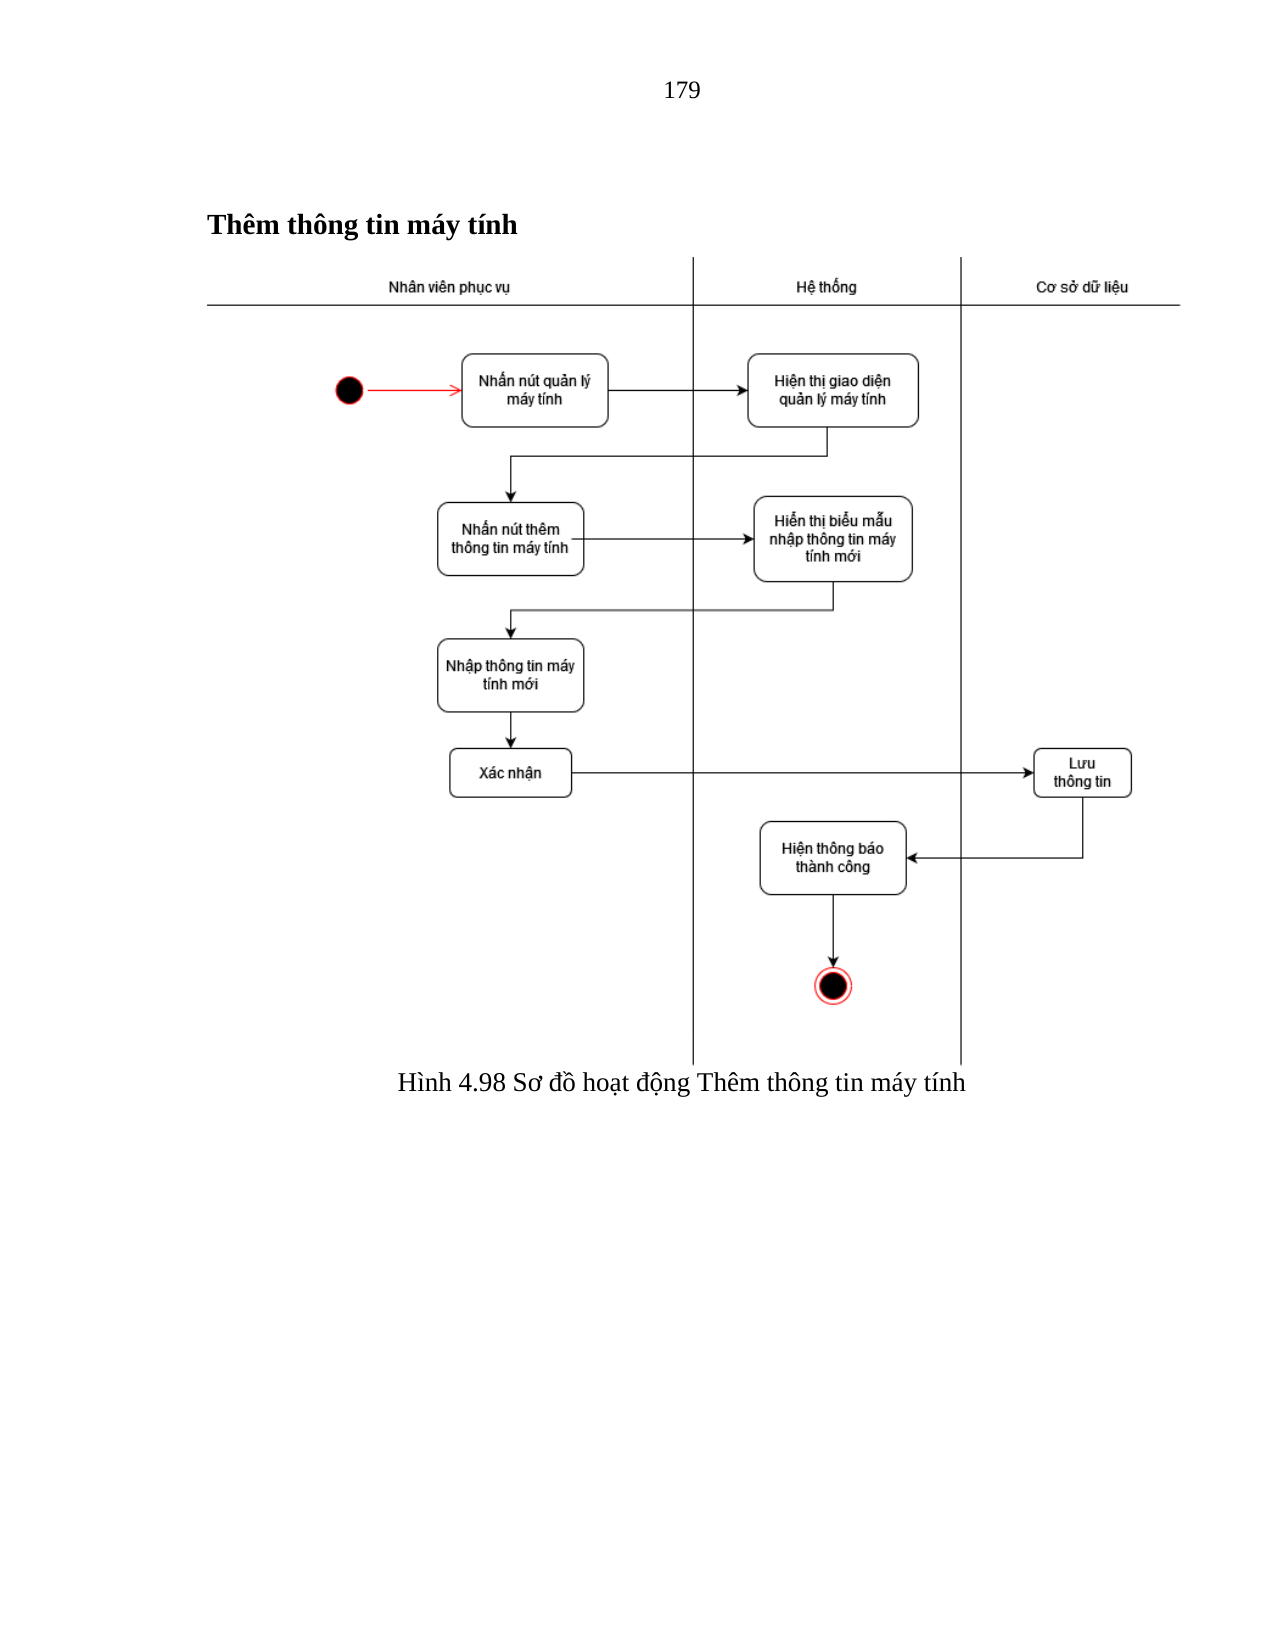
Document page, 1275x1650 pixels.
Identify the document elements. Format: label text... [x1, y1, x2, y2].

text Thêm thông tin máy tính [207, 207, 1157, 240]
text Hình 4.98 Sơ đồ hoạt động Thêm thông tin máy tính [207, 1067, 1157, 1098]
picture [206, 257, 1182, 1067]
